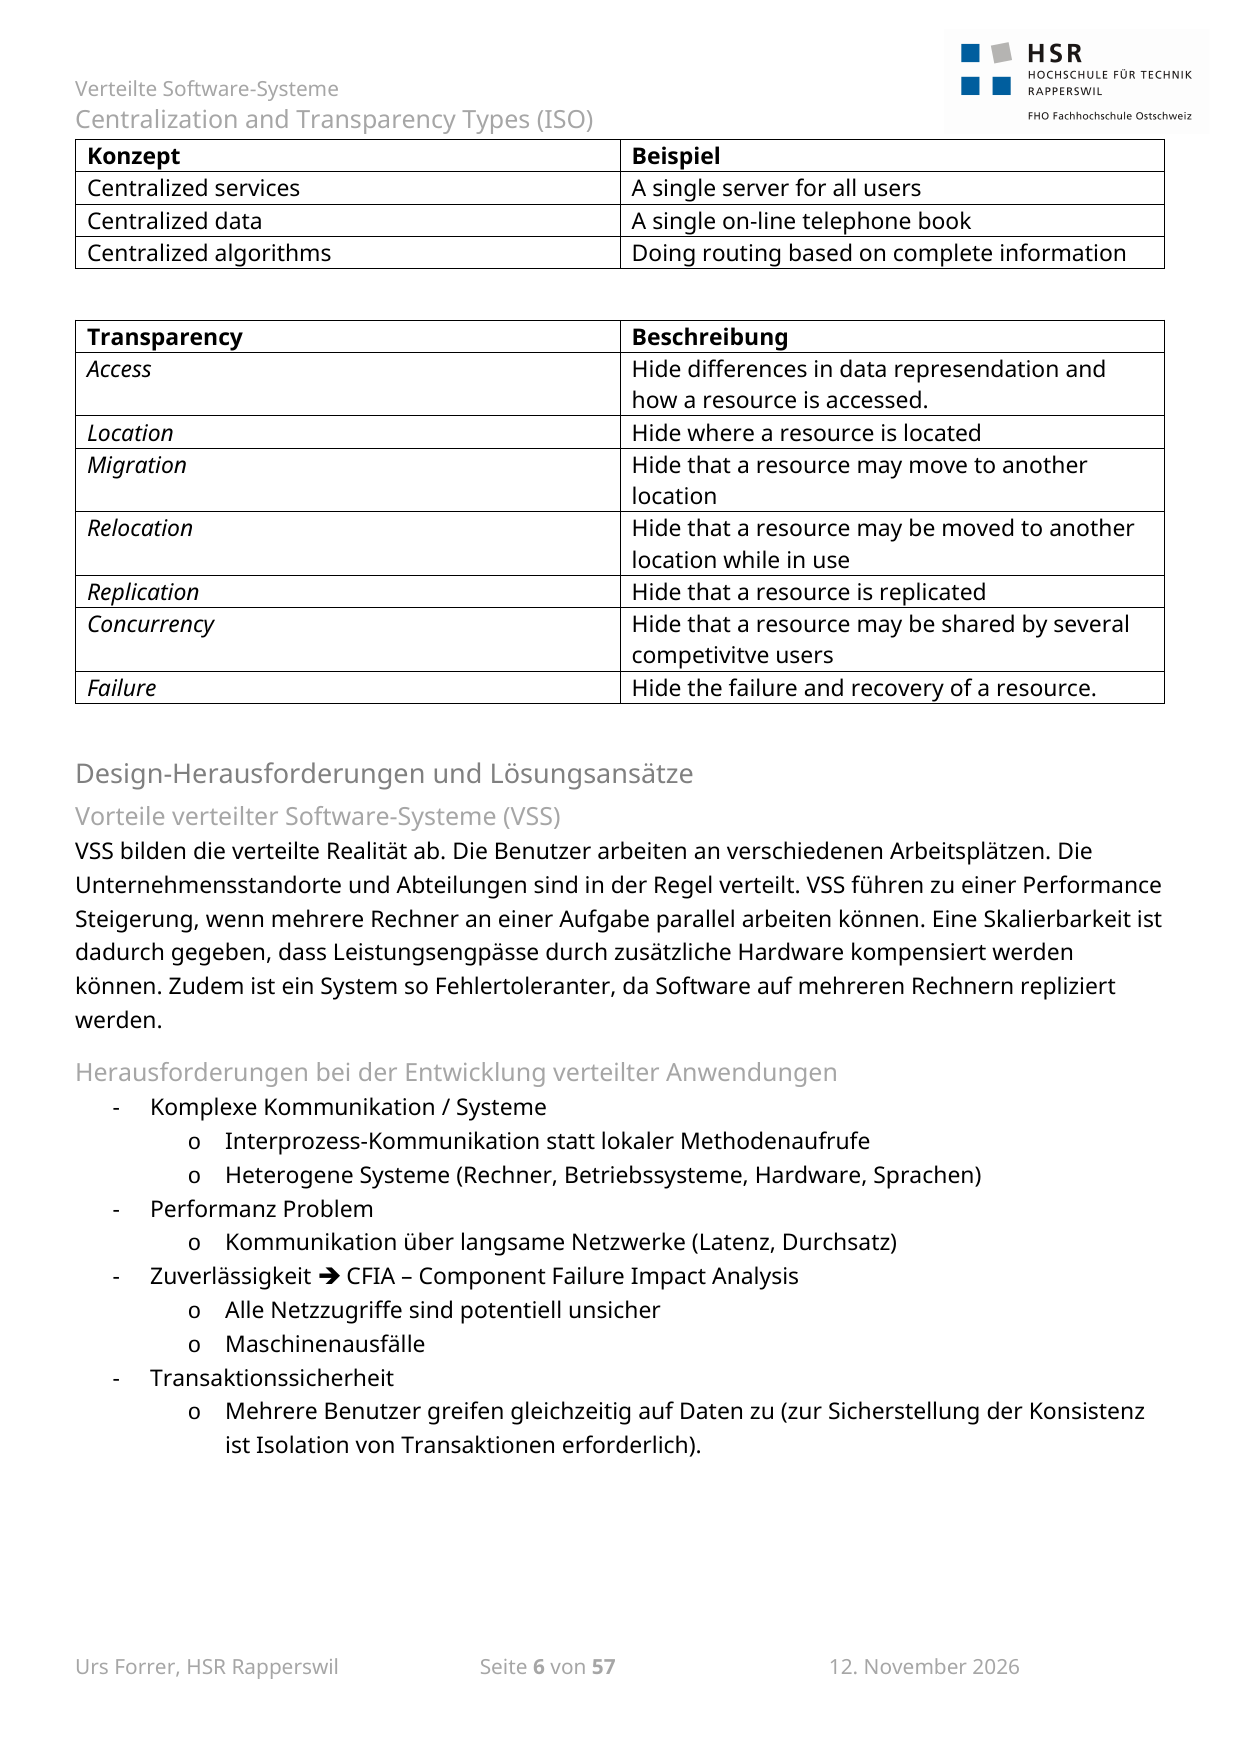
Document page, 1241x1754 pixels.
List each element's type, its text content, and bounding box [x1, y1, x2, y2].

table_cell Concurrency [76, 608, 620, 671]
list Alle Netzzugriffe sind potentiell unsicher [187, 1294, 1165, 1325]
table_cell Hide differences in data represendation and how a resource is accessed. [621, 353, 1164, 415]
text VSS bilden die verteilte Realität ab. Die Benutzer arbeiten an verschiedenen Arbeitsplätzen. Die Unternehmensstandorte und Abteilungen sind in der Regel verteilt. VSS führen zu einer Performance Steigerung, wenn mehrere Rechner an einer Aufgabe parallel arbeiten können. Eine Skalierbarkeit ist dadurch gegeben, dass Leistungsengpässe durch zusätzliche Hardware kompensiert werden können. Zudem ist ein System so Fehlertoleranter, da Software auf mehreren Rechnern repliziert werden. [75, 835, 1165, 1035]
list Interprozess-Kommunikation statt lokaler Methodenaufrufe [187, 1125, 1165, 1156]
table_cell Hide that a resource may move to another location [621, 449, 1164, 511]
subtitle Centralization and Transparency Types (ISO) [75, 102, 1165, 136]
list Mehrere Benutzer greifen gleichzeitig auf Daten zu (zur Sicherstellung der Konsistenz ist Isolation von Transaktionen erforderlich). [187, 1395, 1165, 1460]
table_cell Replication [76, 576, 620, 607]
list Performanz Problem [112, 1192, 1165, 1224]
table_cell Hide that a resource may be shared by several competivitve users [621, 608, 1164, 671]
table_cell Access [76, 353, 620, 415]
table_cell Doing routing based on complete information [621, 237, 1164, 268]
list Komplexe Kommunikation / Systeme [112, 1091, 1165, 1122]
subtitle Vorteile verteilter Software-Systeme (VSS) [75, 798, 1165, 832]
list Transaktionssicherheit [112, 1362, 1165, 1393]
table_header Beispiel [621, 140, 1164, 171]
picture [943, 29, 1210, 134]
table_cell Hide that a resource is replicated [621, 576, 1164, 607]
table_header Beschreibung [621, 321, 1164, 352]
table_cell A single server for all users [621, 172, 1164, 203]
table_cell Centralized services [76, 172, 620, 203]
table_cell A single on-line telephone book [621, 205, 1164, 236]
list Maschinenausfälle [187, 1328, 1165, 1359]
table_cell Hide the failure and recovery of a resource. [621, 672, 1164, 703]
table_cell Centralized algorithms [76, 237, 620, 268]
subtitle Herausforderungen bei der Entwicklung verteilter Anwendungen [75, 1054, 1165, 1088]
table_header Transparency [76, 321, 620, 352]
table_cell Relocation [76, 512, 620, 575]
table_cell Hide that a resource may be moved to another location while in use [621, 512, 1164, 575]
table_cell Location [76, 416, 620, 448]
table_cell Migration [76, 449, 620, 511]
list Heterogene Systeme (Rechner, Betriebssysteme, Hardware, Sprachen) [187, 1159, 1165, 1190]
list Kommunikation über langsame Netzwerke (Latenz, Durchsatz) [187, 1226, 1165, 1258]
table_cell Failure [76, 672, 620, 703]
table_cell Centralized data [76, 205, 620, 236]
table_cell Hide where a resource is located [621, 416, 1164, 448]
subtitle Design-Herausforderungen und Lösungsansätze [75, 754, 1165, 791]
table_header Konzept [76, 140, 620, 171]
list Zuverlässigkeit CFIA – Component Failure Impact Analysis [112, 1260, 1165, 1291]
